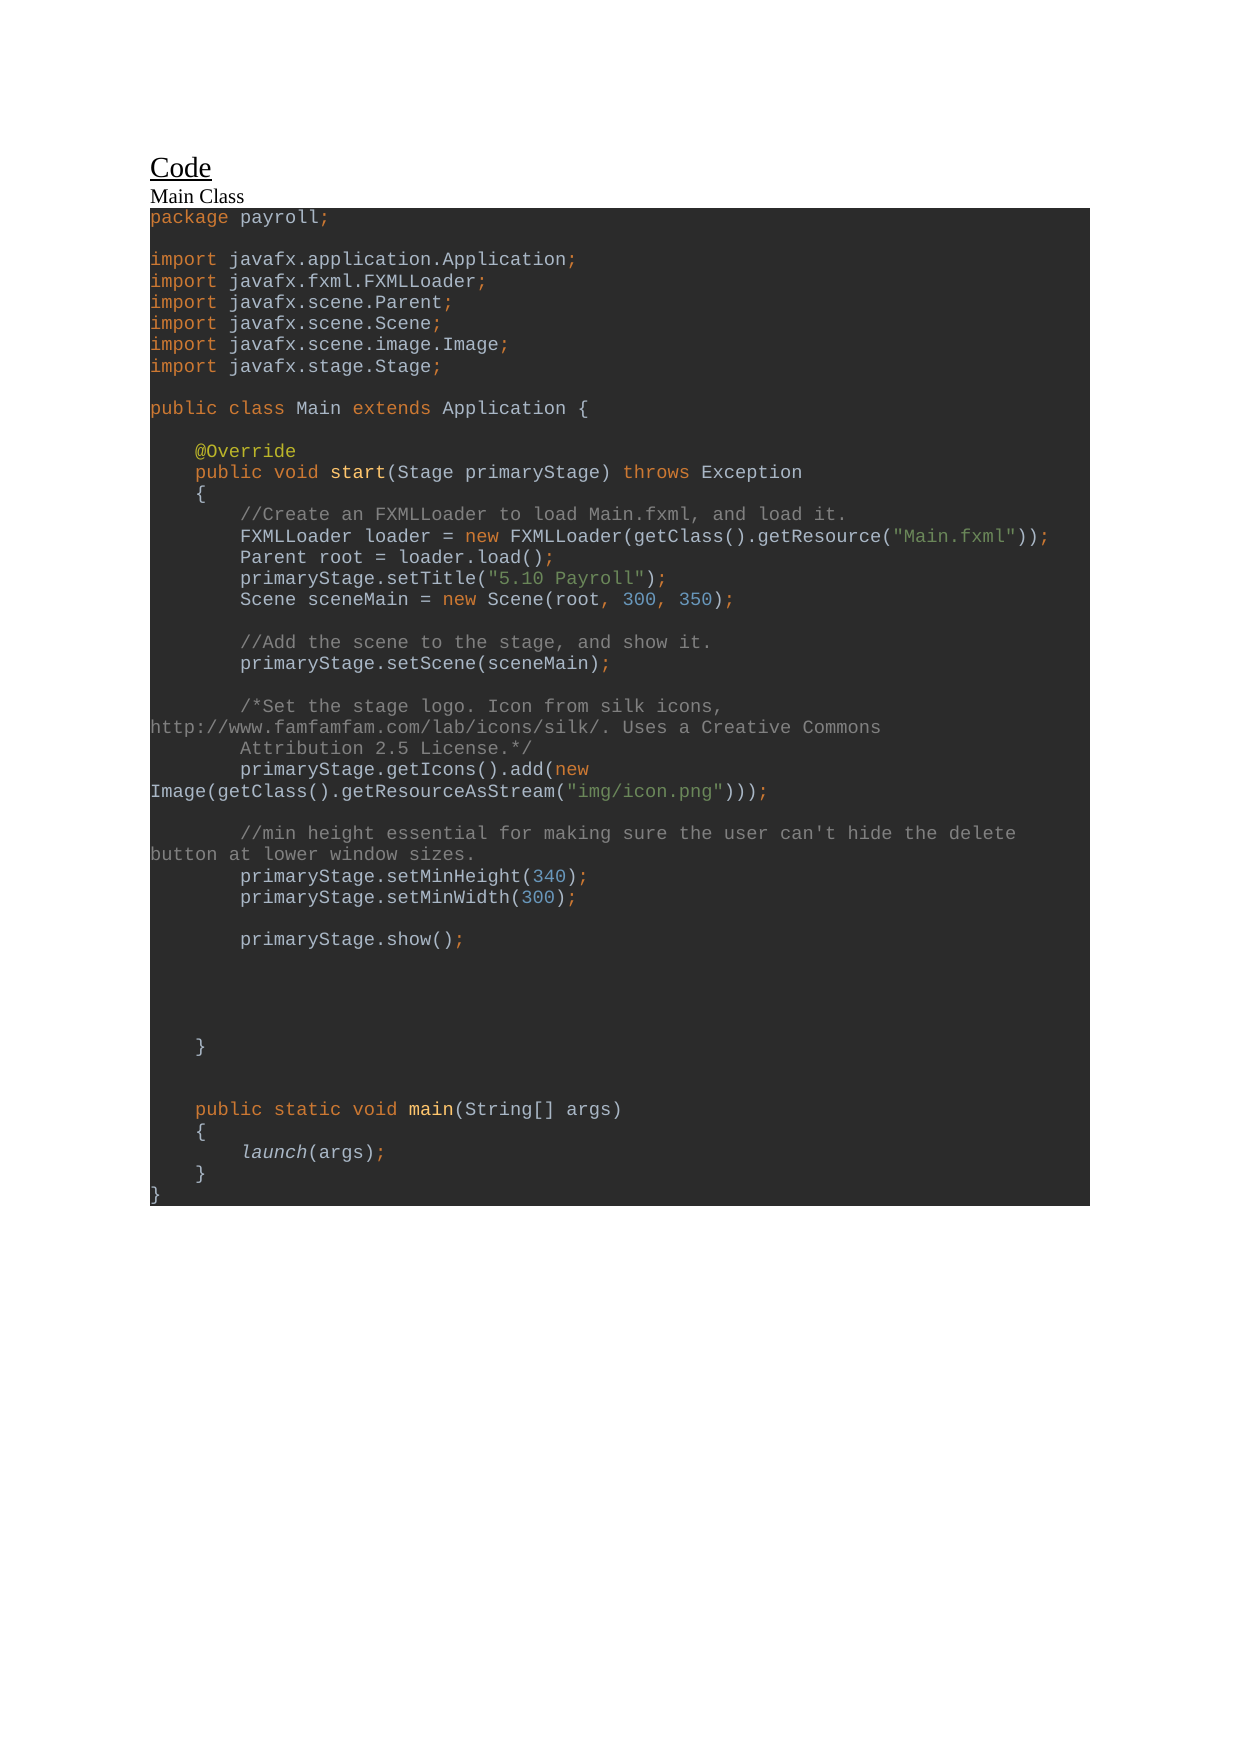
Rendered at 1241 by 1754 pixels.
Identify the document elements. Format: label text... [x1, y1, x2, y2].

text package payroll; import javafx.application.Application; import javafx.fxml.FXMLLoader; import javafx.scene.Parent; import javafx.scene.Scene; import javafx.scene.image.Image; import javafx.stage.Stage; public class Main extends Application { @Override public void start(Stage primaryStage) throws Exception { //Create an FXMLLoader to load Main.fxml, and load it. FXMLLoader loader = new FXMLLoader(getClass().getResource("Main.fxml")); Parent root = loader.load(); primaryStage.setTitle("5.10 Payroll"); Scene sceneMain = new Scene(root, 300, 350); //Add the scene to the stage, and show it. primaryStage.setScene(sceneMain); /*Set the stage logo. Icon from silk icons, http://www.famfamfam.com/lab/icons/silk/. Uses a Creative Commons Attribution 2.5 License.*/ primaryStage.getIcons().add(new Image(getClass().getResourceAsStream("img/icon.png"))); //min height essential for making sure the user can't hide the delete button at lower window sizes. primaryStage.setMinHeight(340); primaryStage.setMinWidth(300); primaryStage.show(); } public static void main(String[] args) { launch(args); } } [150, 208, 1090, 1206]
text Main Class [150, 183, 1090, 208]
text Code [150, 150, 1090, 183]
